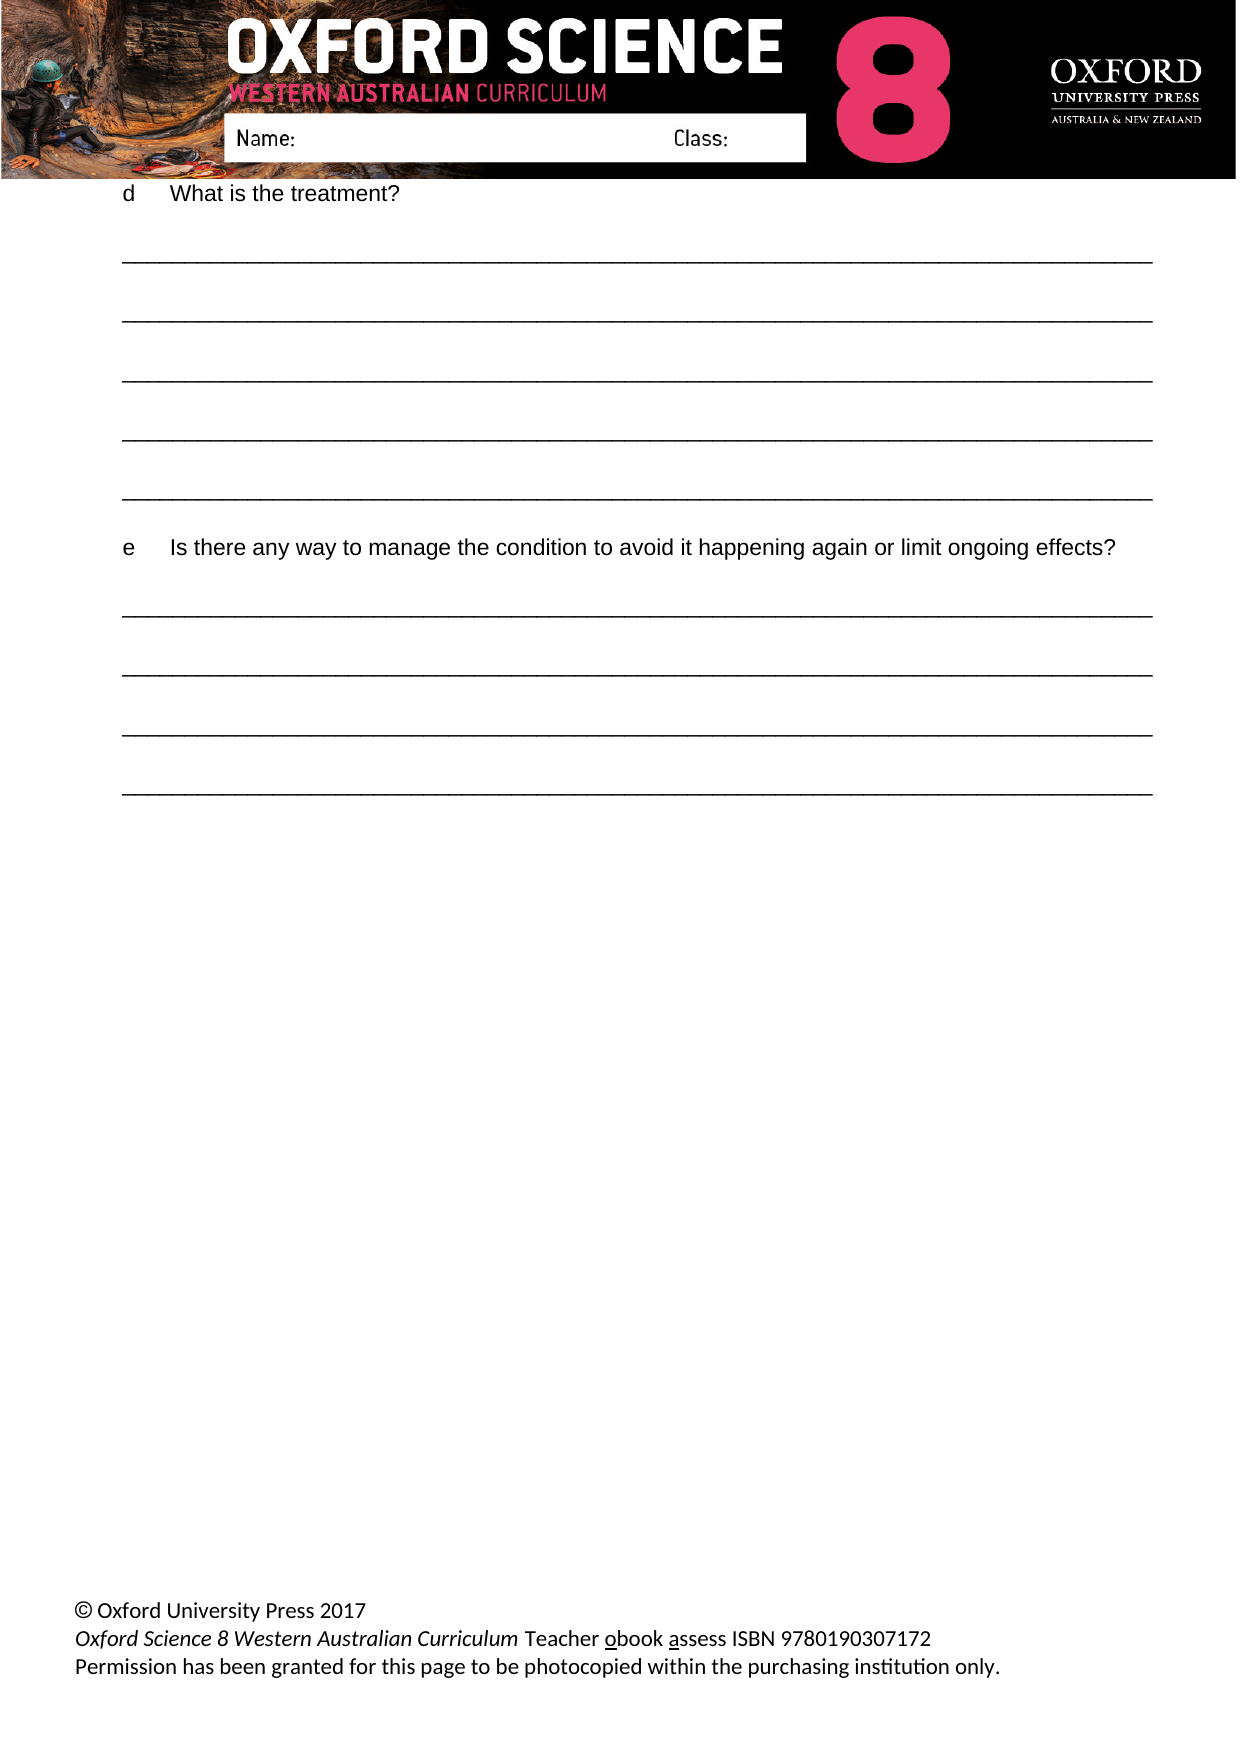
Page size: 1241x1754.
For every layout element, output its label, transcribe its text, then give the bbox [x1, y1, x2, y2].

picture [0, 0, 1236, 178]
list d What is the treatment? [122, 178, 1165, 206]
list e Is there any way to manage the condition to avoid it happening again or limit ongoing effects? [122, 534, 1165, 560]
